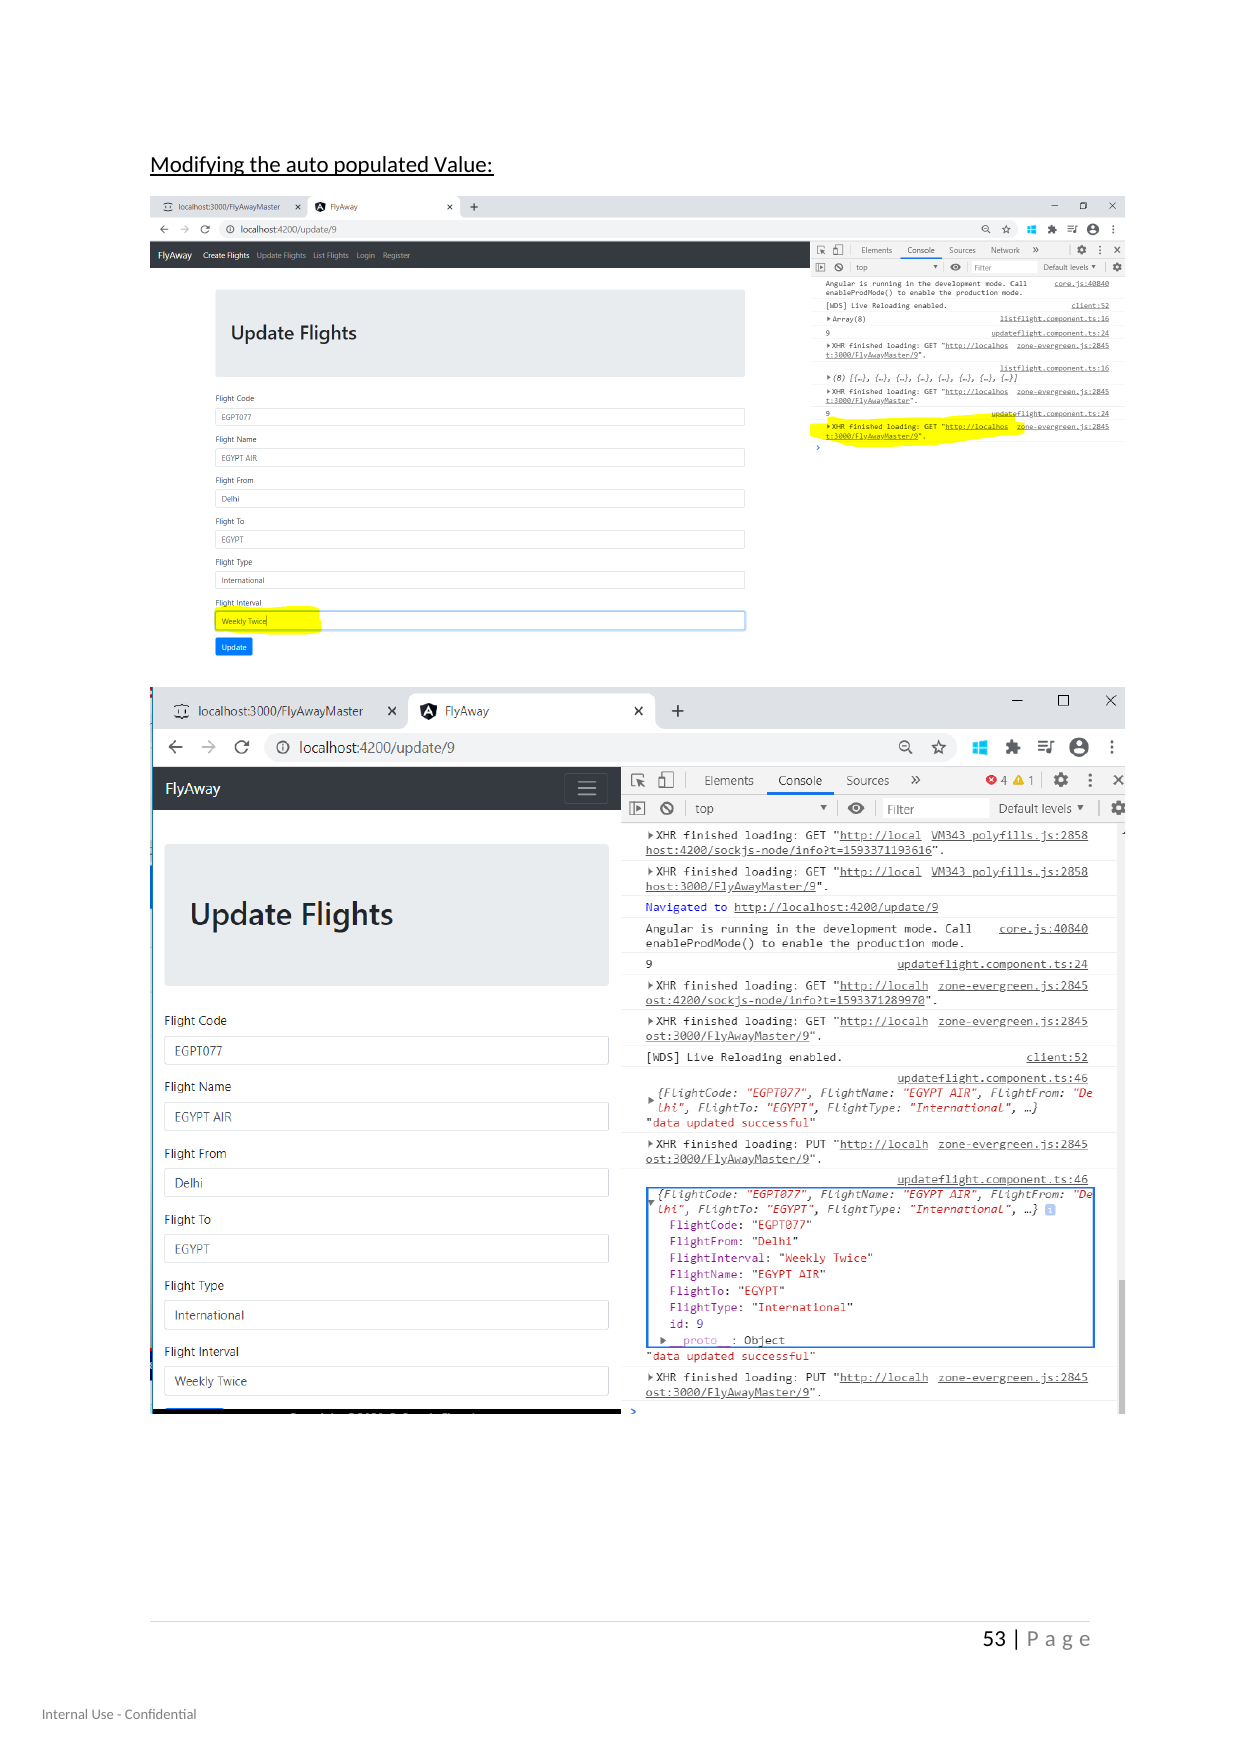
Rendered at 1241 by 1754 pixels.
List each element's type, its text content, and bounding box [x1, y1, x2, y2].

picture [150, 196, 1125, 669]
text Modifying the auto populated Value: [150, 150, 1090, 178]
picture [150, 687, 1125, 1414]
